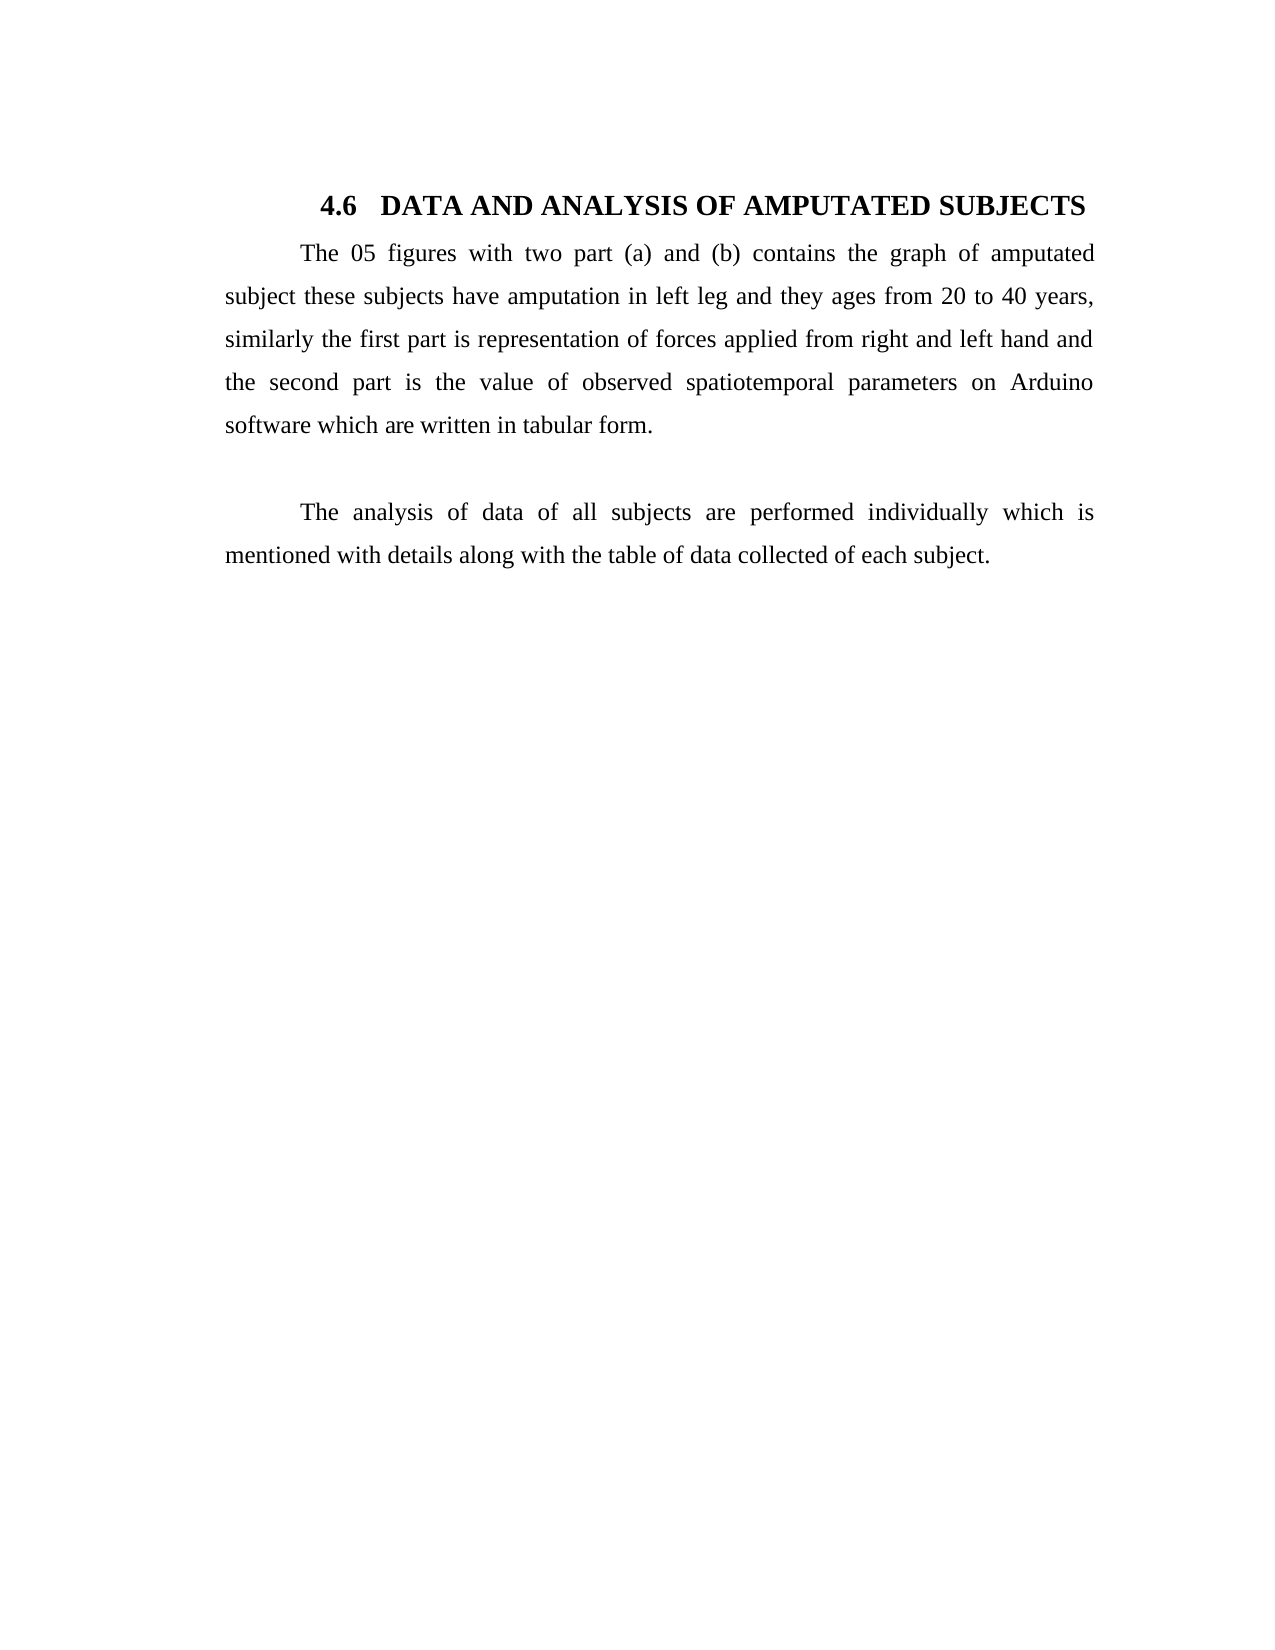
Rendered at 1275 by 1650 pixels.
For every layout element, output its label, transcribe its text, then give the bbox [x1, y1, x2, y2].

subtitle DATA AND ANALYSIS OF AMPUTATED SUBJECTS [225, 188, 1181, 222]
text The analysis of data of all subjects are performed individually which is mentioned with details along with the table of data collected of each subject. [225, 497, 1095, 569]
text The 05 figures with two part (a) and (b) contains the graph of amputated subject these subjects have amputation in left leg and they ages from 20 to 40 years, similarly the first part is representation of forces applied from right and left hand and the second part is the value of observed spatiotemporal parameters on Arduino software which are written in tabular form. [225, 238, 1095, 439]
